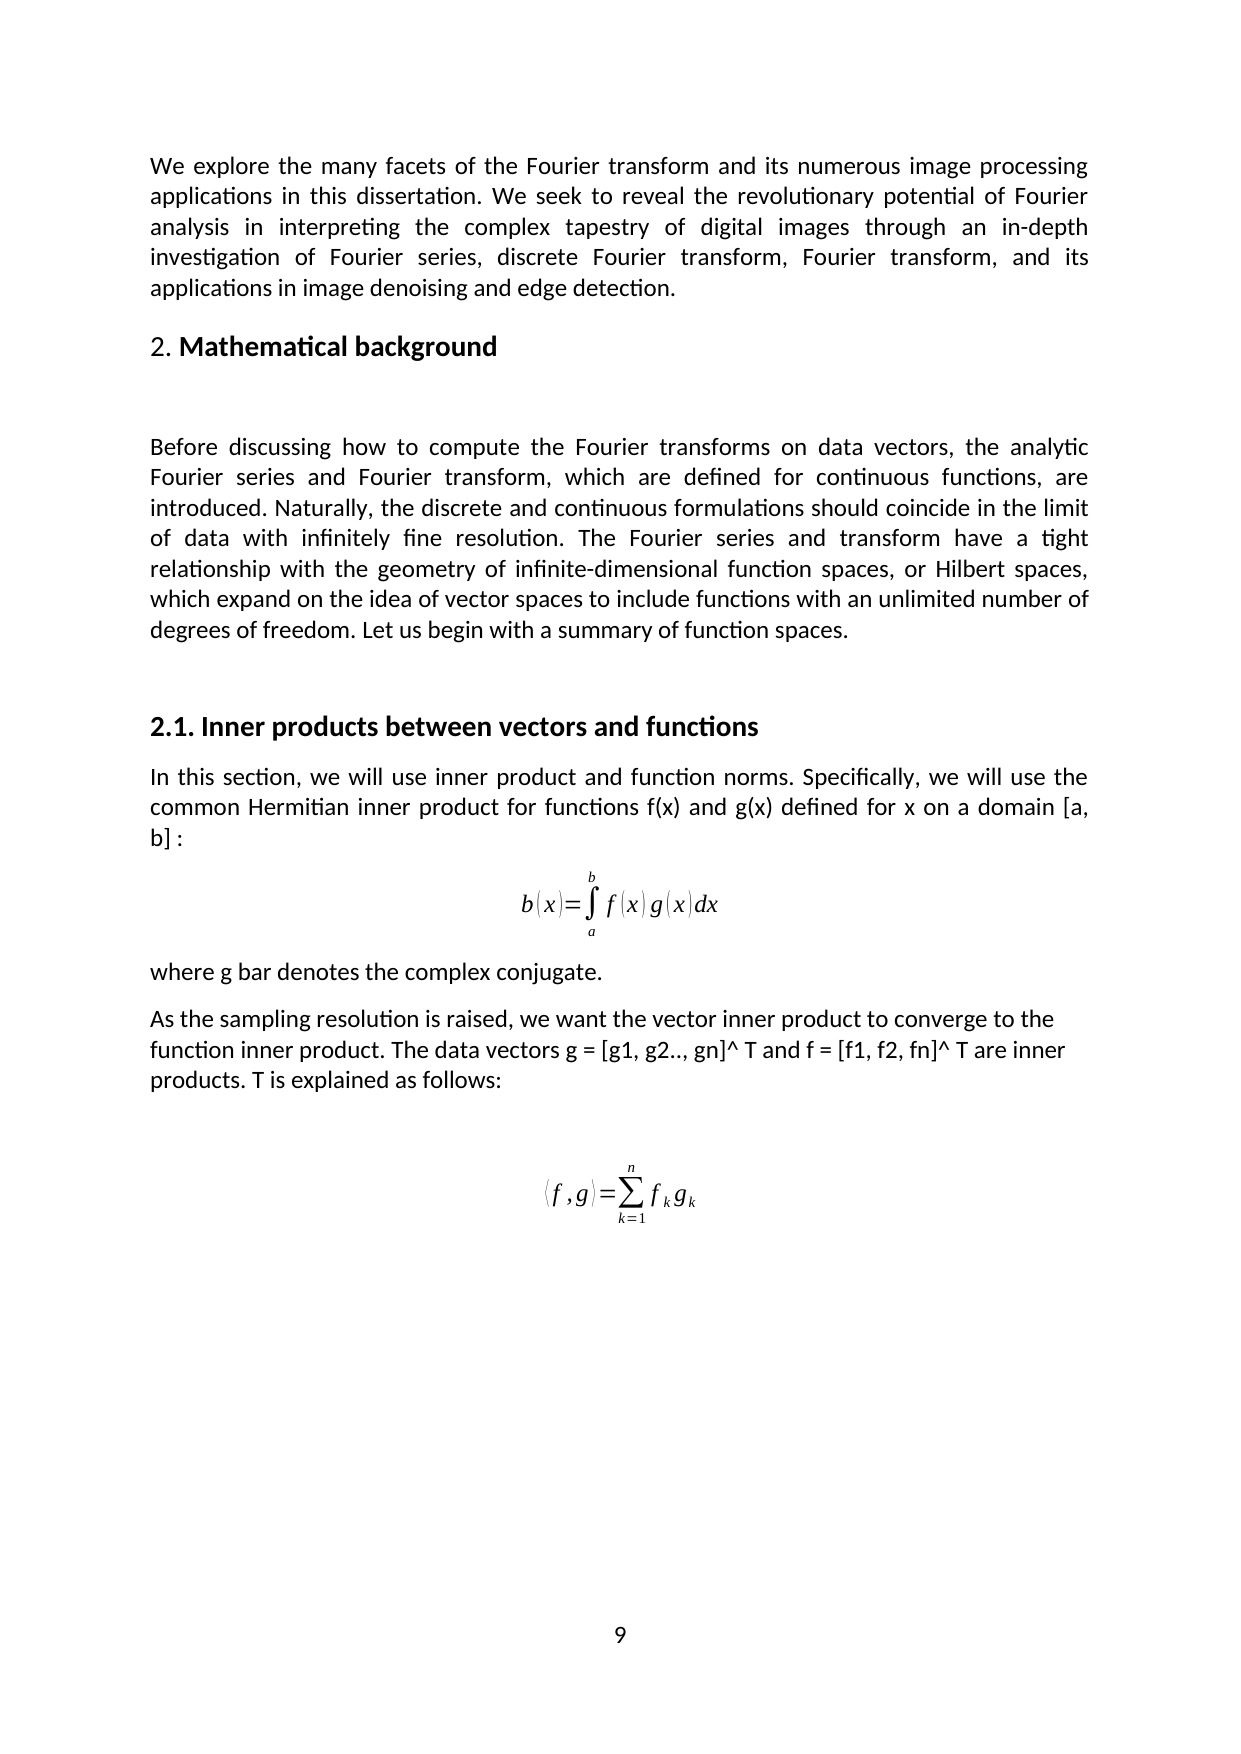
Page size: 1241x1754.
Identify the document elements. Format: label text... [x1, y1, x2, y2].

text In this section, we will use inner product and function norms. Specifically, we will use the common Hermitian inner product for functions f(x) and g(x) defined for x on a domain [a, b] : [150, 761, 1090, 852]
text where g bar denotes the complex conjugate. [150, 956, 1090, 987]
text We explore the many facets of the Fourier transform and its numerous image processing applications in this dissertation. We seek to reveal the revolutionary potential of Fourier analysis in interpreting the complex tapestry of digital images through an in-depth investigation of Fourier series, discrete Fourier transform, Fourier transform, and its applications in image denoising and edge detection. [150, 150, 1090, 303]
text Before discussing how to compute the Fourier transforms on data vectors, the analytic Fourier series and Fourier transform, which are defined for continuous functions, are introduced. Naturally, the discrete and continuous formulations should coincide in the limit of data with infinitely fine resolution. The Fourier series and transform have a tight relationship with the geometry of infinite-dimensional function spaces, or Hilbert spaces, which expand on the idea of vector spaces to include functions with an unlimited number of degrees of freedom. Let us begin with a summary of function spaces. [150, 431, 1090, 644]
text As the sampling resolution is raised, we want the vector inner product to converge to the function inner product. The data vectors g = [g1, g2.., gn]^ T and f = [f1, f2, fn]^ T are inner products. T is explained as follows: [150, 1003, 1090, 1095]
text 2.1. Inner products between vectors and functions [150, 708, 1090, 744]
text 2. Mathematical background [150, 328, 1090, 363]
